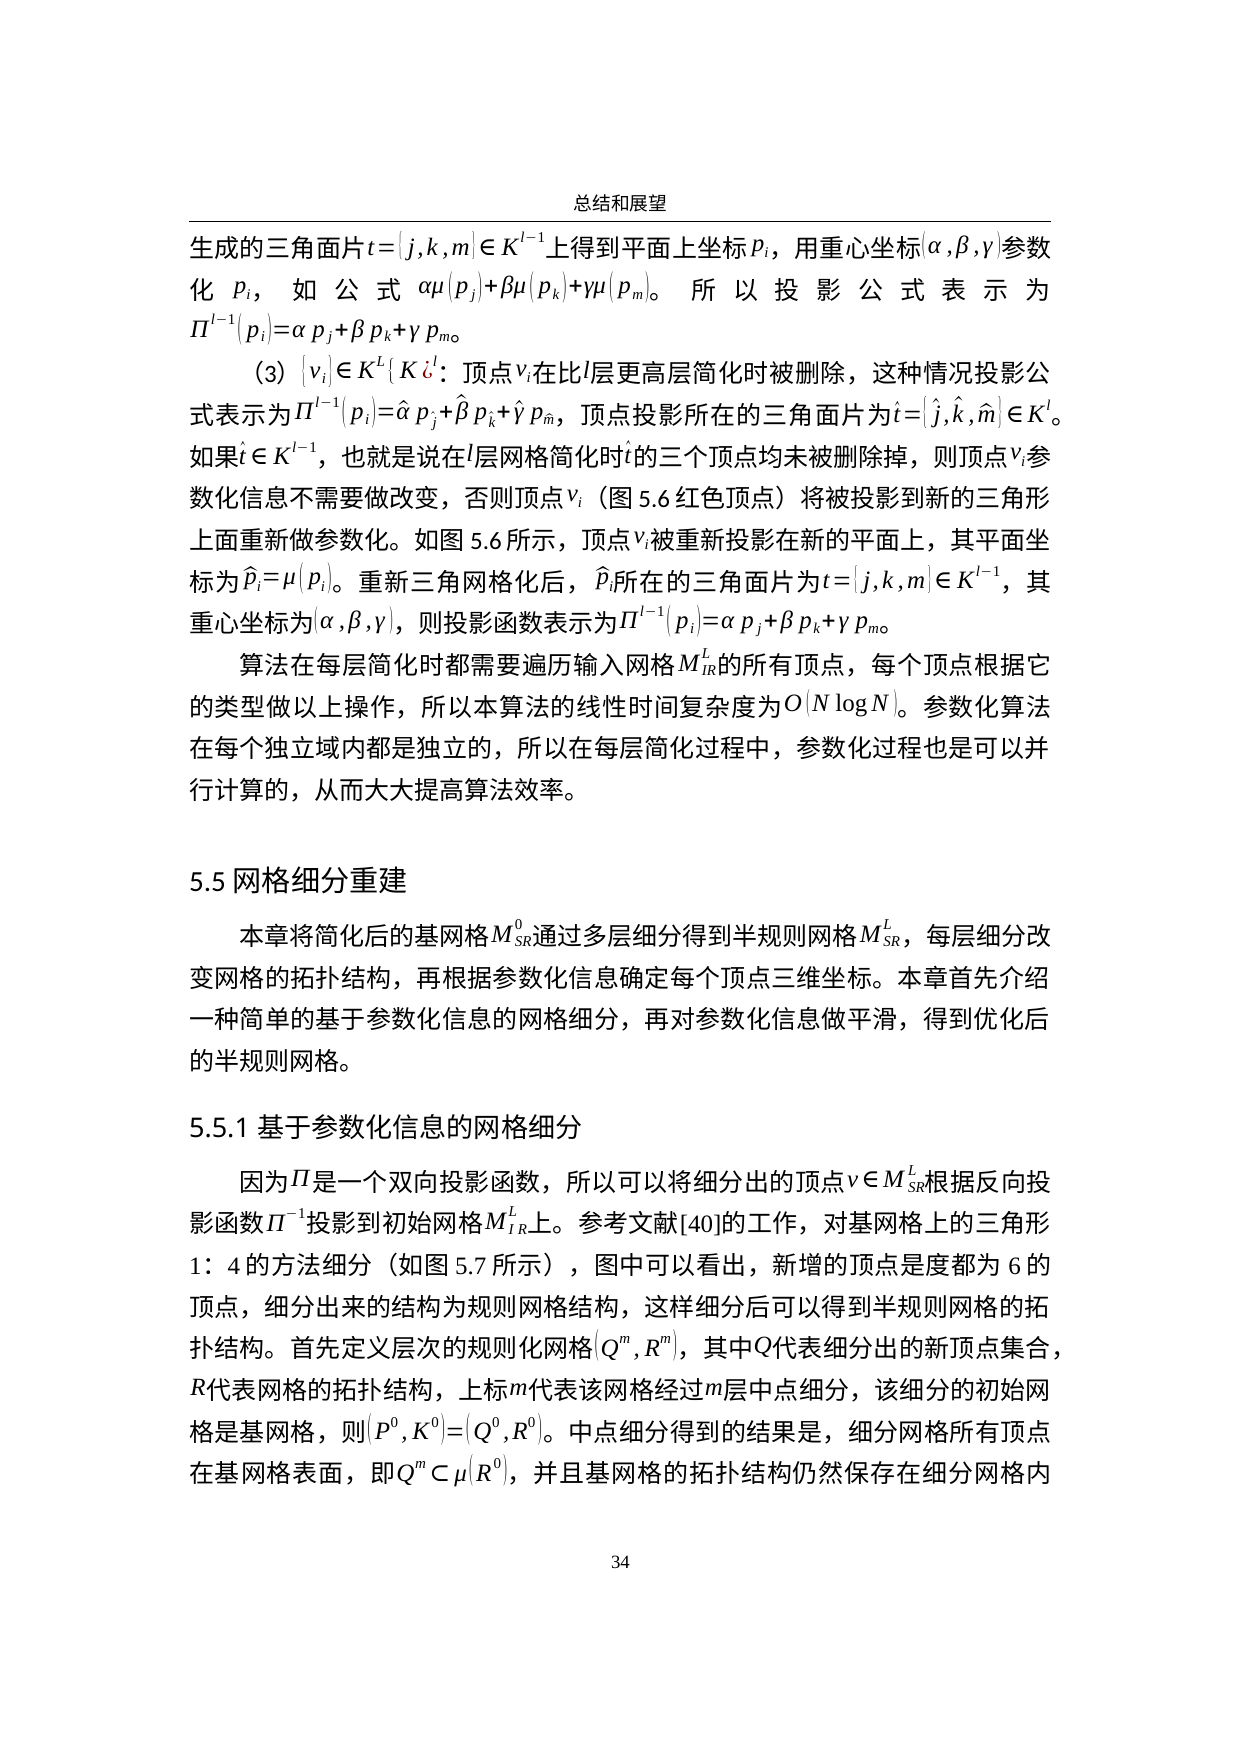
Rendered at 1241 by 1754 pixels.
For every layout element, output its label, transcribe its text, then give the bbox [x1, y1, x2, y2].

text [189, 1158, 1051, 1491]
text 网格细分重建 [189, 858, 1051, 899]
text 算法在每层简化时都需要遍历输入网格的所有顶点，每个顶点根据它的类型做以上操作，所以本算法的线性时间复杂度为。参数化算法在每个独立域内都是独立的，所以在每层简化过程中，参数化过程也是可以并行计算的，从而大大提高算法效率。 [189, 641, 1051, 808]
text 本章将简化后的基网格通过多层细分得到半规则网格，每层细分改变网格的拓扑结构，再根据参数化信息确定每个顶点三维坐标。本章首先介绍一种简单的基于参数化信息的网格细分，再对参数化信息做平滑，得到优化后的半规则网格。 [189, 912, 1051, 1079]
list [189, 224, 1051, 349]
list ：顶点在比层更高层简化时被删除，这种情况投影公式表示为，顶点投影所在的三角面片为。如果，也就是说在层网格简化时的三个顶点均未被删除掉，则顶点参数化信息不需要做改变，否则顶点（图5.6红色顶点）将被投影到新的三角形上面重新做参数化。如图5.6所示，顶点被重新投影在新的平面上，其平面坐标为。重新三角网格化后，所在的三角面片为，其重心坐标为，则投影函数表示为。 [189, 349, 1051, 641]
text 基于参数化信息的网格细分 [189, 1104, 1051, 1145]
